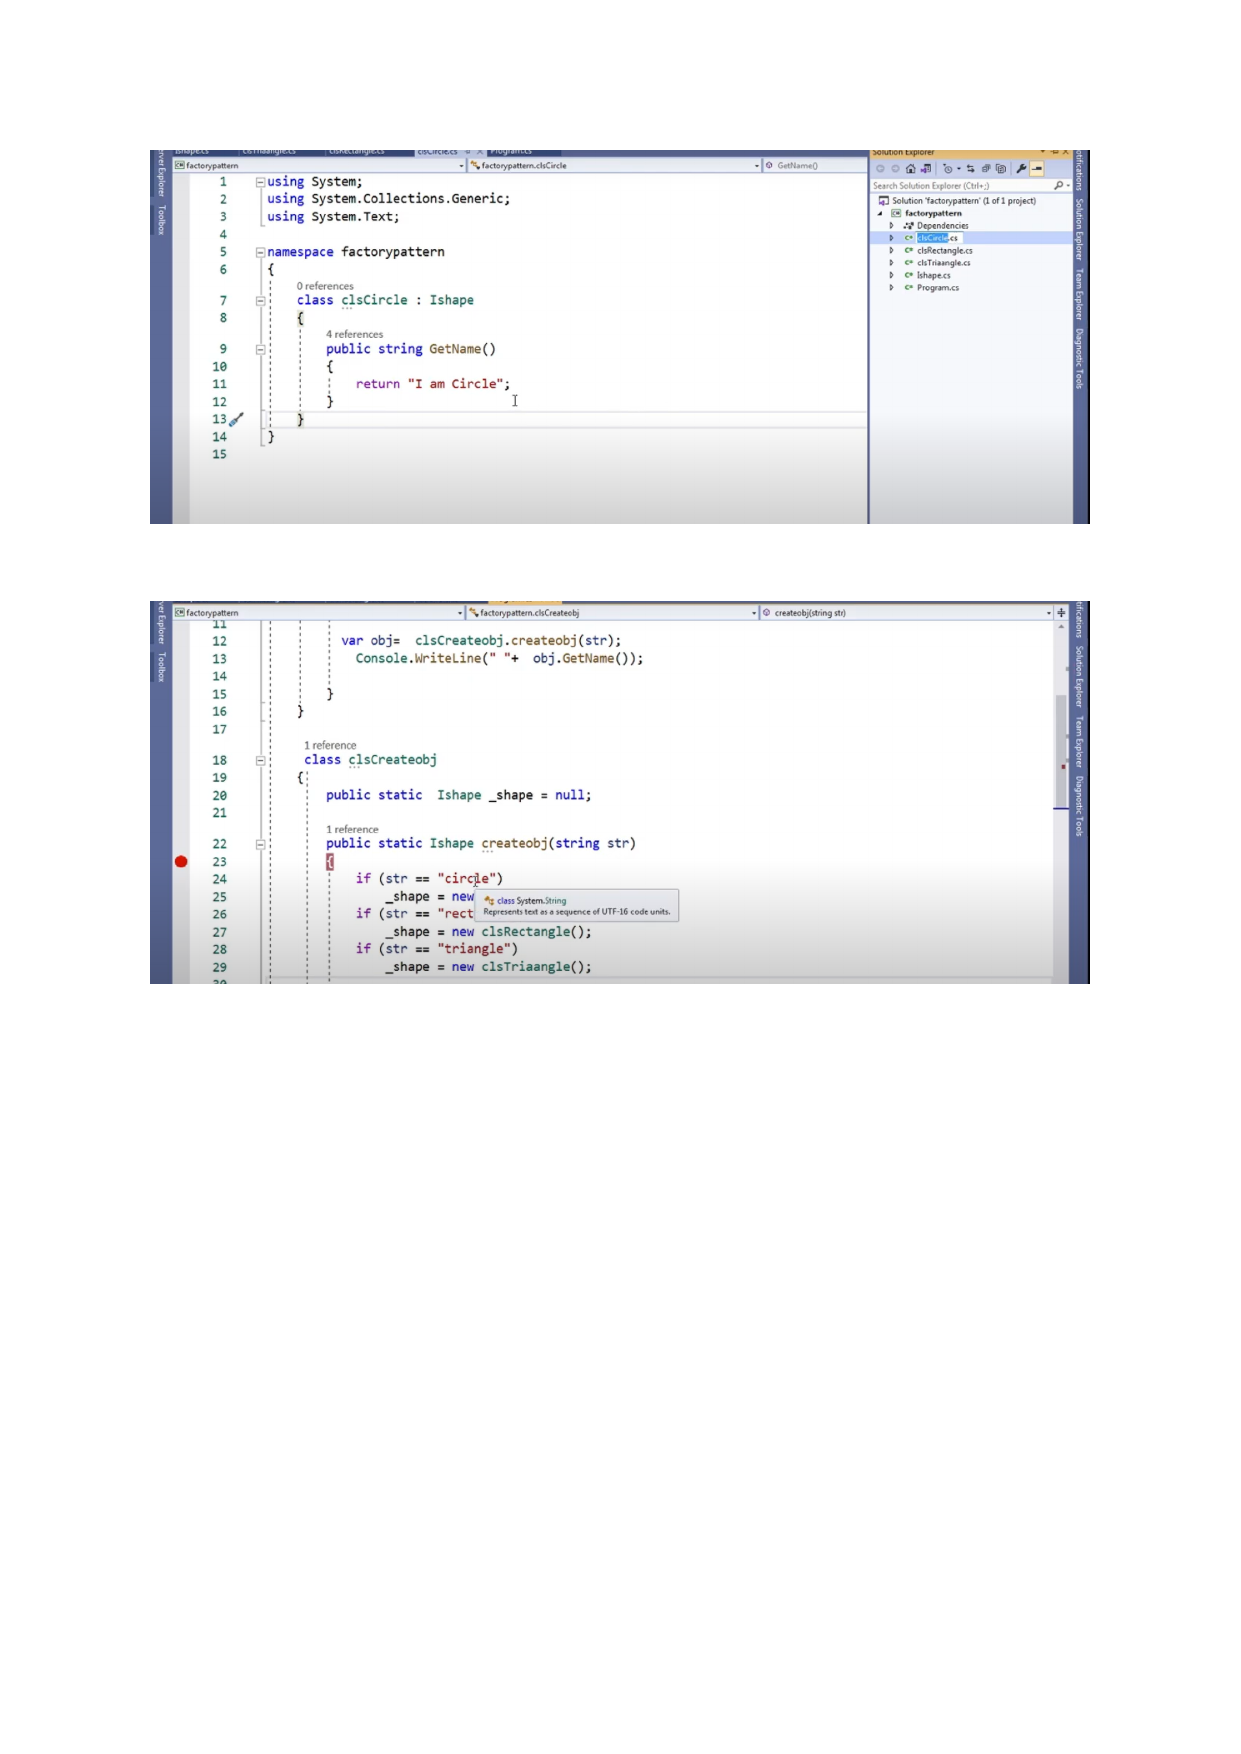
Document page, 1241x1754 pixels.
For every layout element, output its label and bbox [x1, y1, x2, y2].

picture [150, 150, 1090, 524]
picture [150, 601, 1090, 984]
